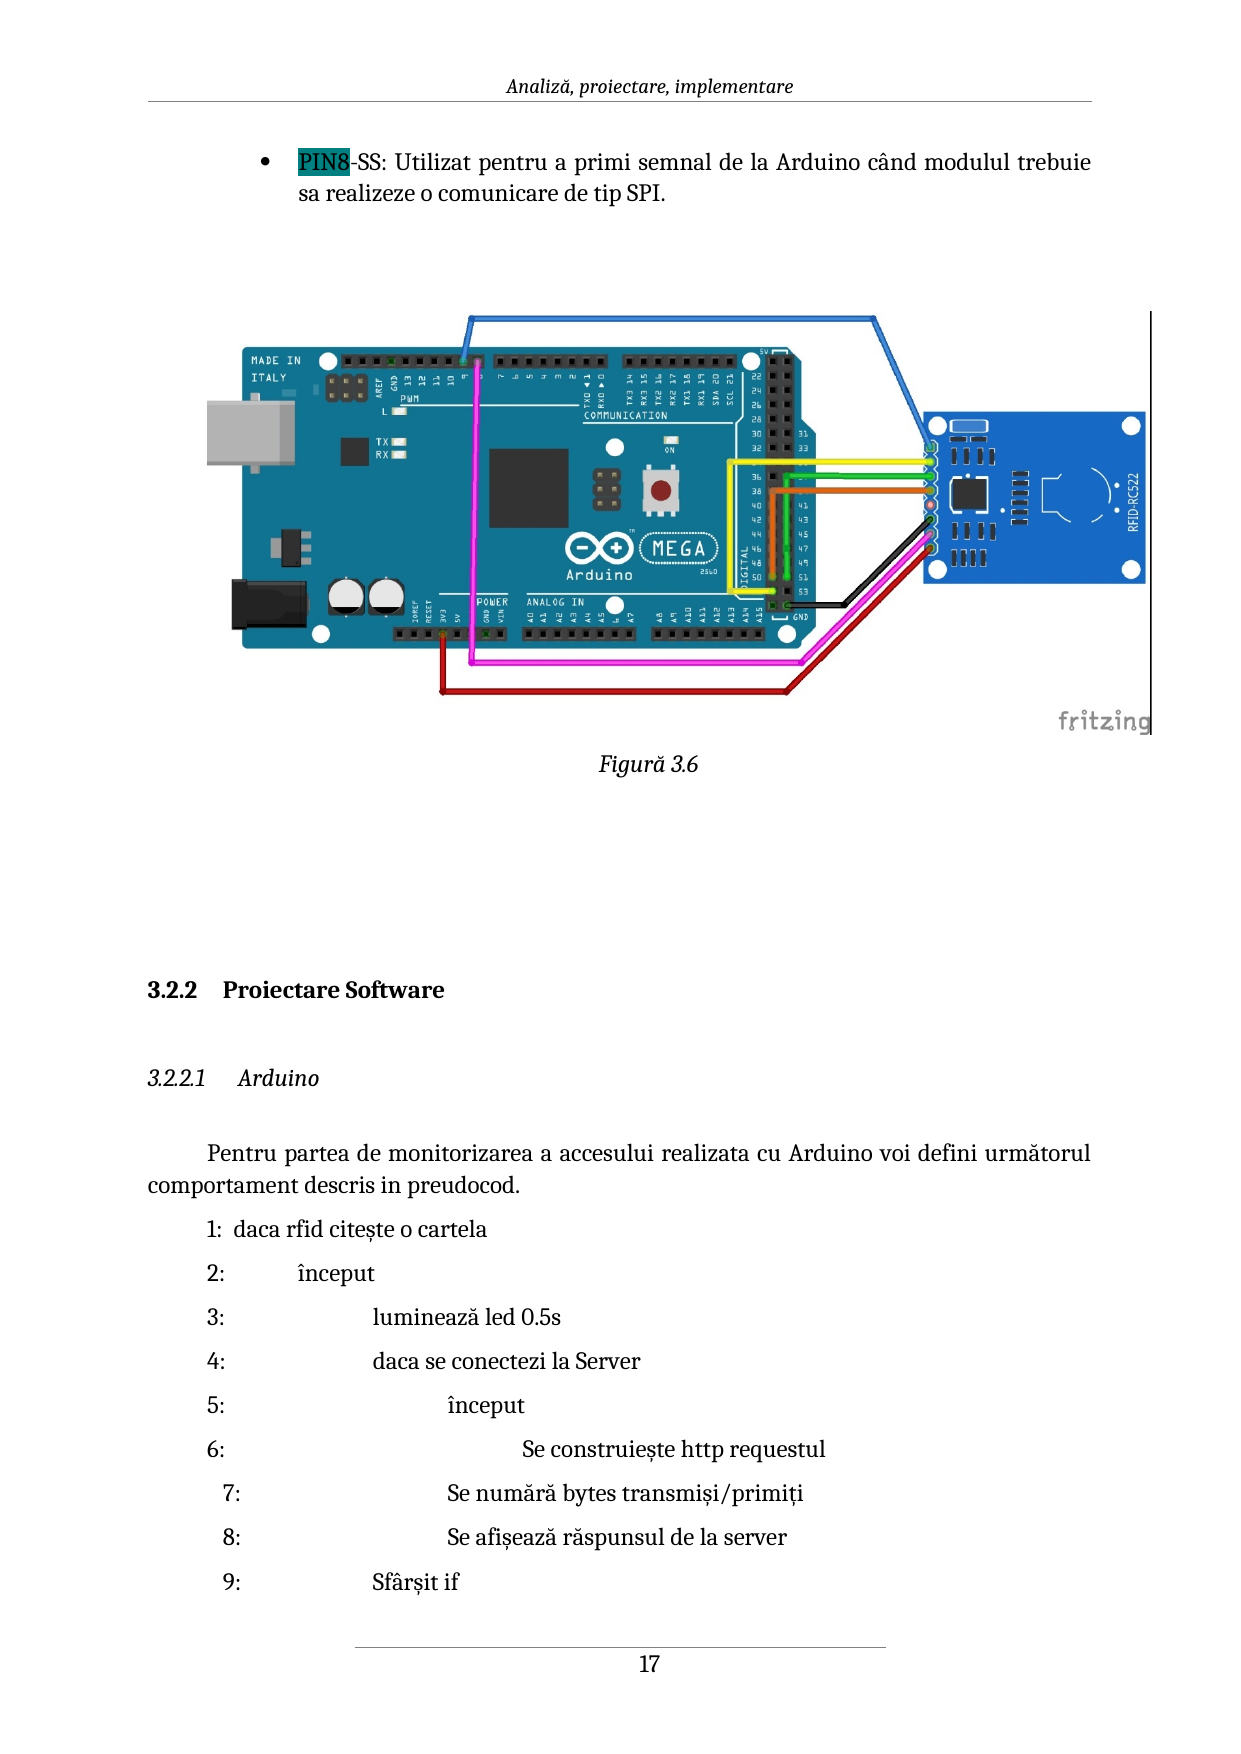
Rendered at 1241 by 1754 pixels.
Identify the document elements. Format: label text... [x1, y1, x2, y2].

text 6: Se construiește http requestul [148, 1435, 1092, 1464]
subtitle Proiectare Software [148, 976, 1092, 1004]
text 2: început [148, 1259, 1092, 1288]
text 5: început [148, 1391, 1092, 1420]
text 4: daca se conectezi la Server [148, 1347, 1092, 1376]
subtitle Arduino [148, 1064, 1092, 1092]
text 9: Sfârșit if [148, 1567, 1092, 1596]
text 8: Se afișează răspunsul de la server [148, 1523, 1092, 1552]
text Pentru partea de monitorizarea a accesului realizata cu Arduino voi defini următorul comportament descris in preudocod. [148, 1139, 1092, 1199]
text 7: Se numără bytes transmiși/primiți [148, 1479, 1092, 1508]
list PIN8-SS: Utilizat pentru a primi semnal de la Arduino când modulul trebuie sa realizeze o comunicare de tip SPI. [261, 148, 1092, 208]
text 3: luminează led 0.5s [148, 1303, 1092, 1332]
text 1: daca rfid citește o cartela [148, 1215, 1092, 1244]
picture [206, 311, 1152, 735]
